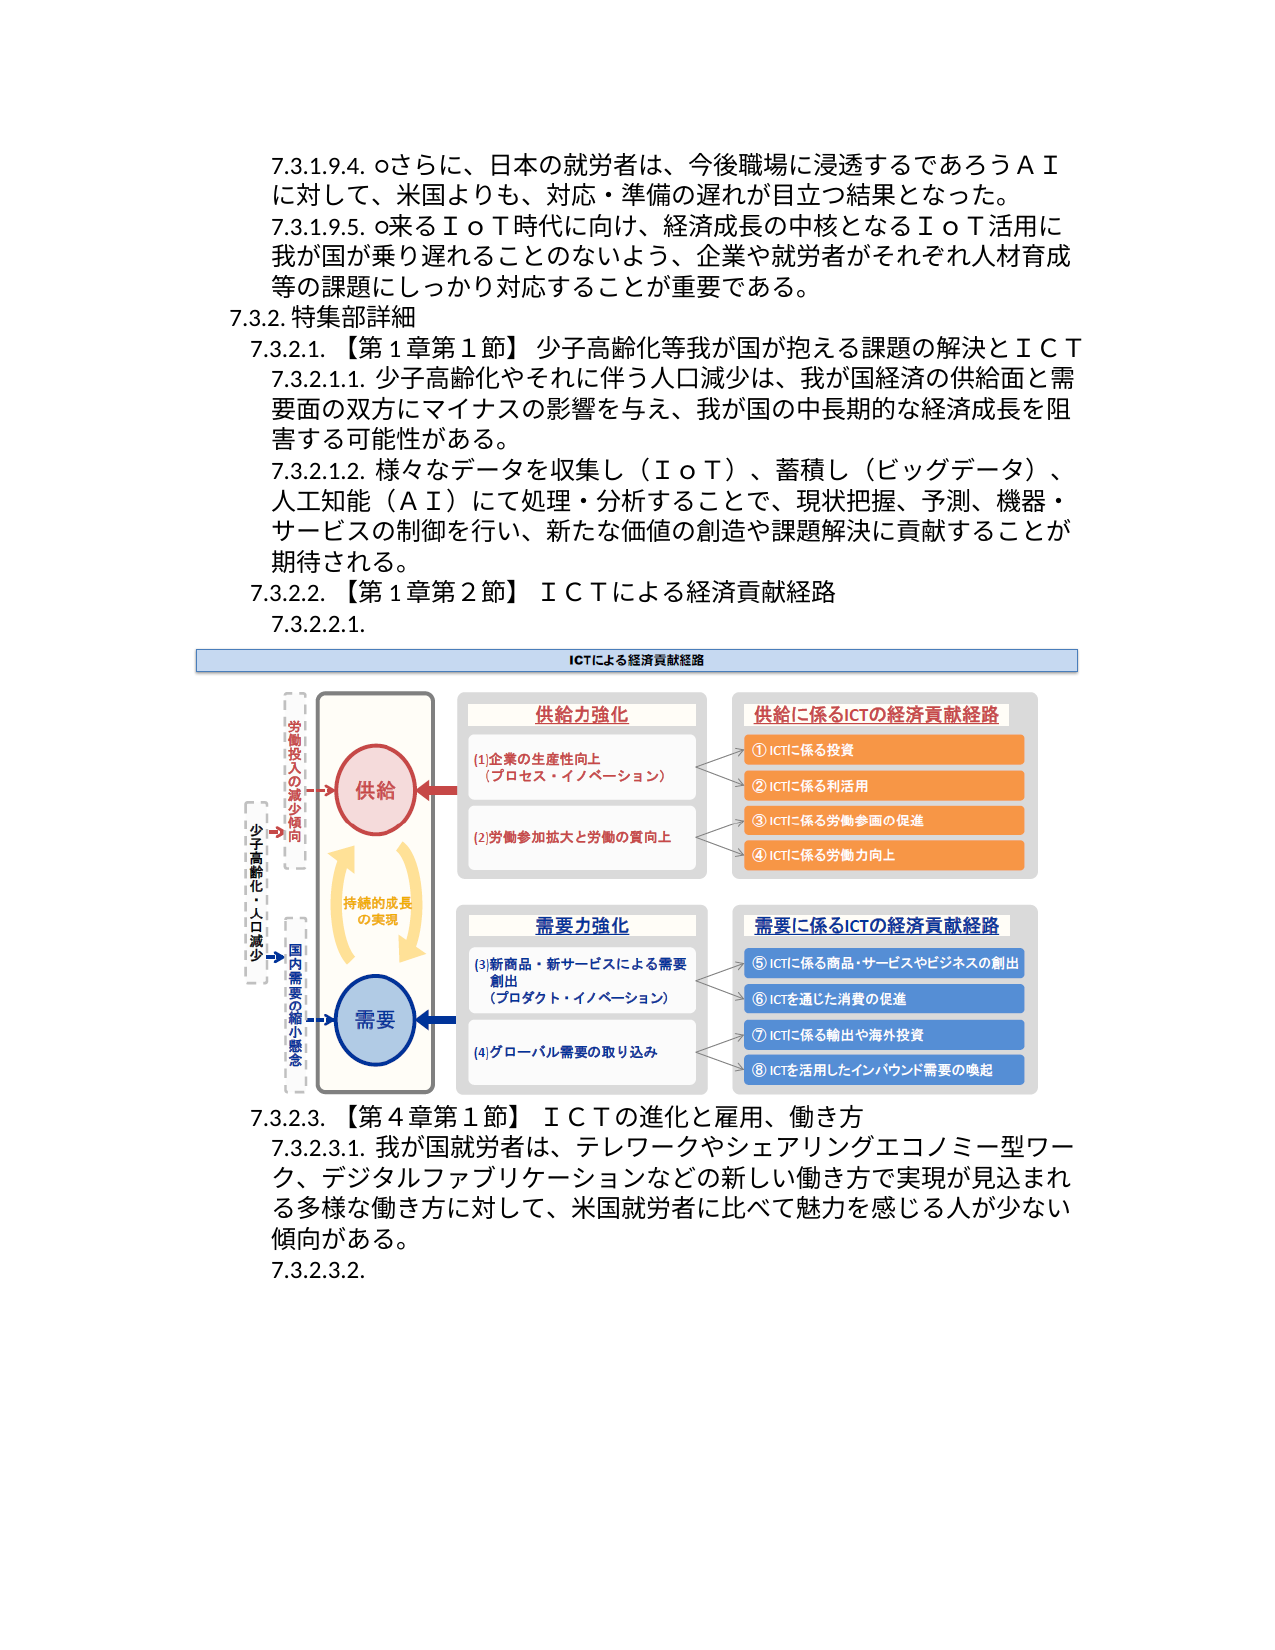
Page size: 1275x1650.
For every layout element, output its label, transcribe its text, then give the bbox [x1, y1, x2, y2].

subtitle 少子高齢化やそれに伴う人口減少は、我が国経済の供給面と需要面の双方にマイナスの影響を与え、我が国の中長期的な経済成長を阻害する可能性がある。 [271, 364, 1087, 455]
picture [187, 638, 1088, 1102]
subtitle 特集部詳細 [229, 303, 1087, 333]
subtitle ○来るＩｏＴ時代に向け、経済成長の中核となるＩｏＴ活用に我が国が乗り遅れることのないよう、企業や就労者がそれぞれ人材育成等の課題にしっかり対応することが重要である。 [271, 211, 1087, 303]
subtitle 様々なデータを収集し（ＩｏＴ）、蓄積し（ビッグデータ）、人工知能（ＡＩ）にて処理・分析することで、現状把握、予測、機器・サービスの制御を行い、新たな価値の創造や課題解決に貢献することが期待される。 [271, 455, 1087, 577]
subtitle ○さらに、日本の就労者は、今後職場に浸透するであろうＡＩに対して、米国よりも、対応・準備の遅れが目立つ結果となった。 [271, 150, 1087, 211]
subtitle 【第1章第１節】 少子高齢化等我が国が抱える課題の解決とＩＣＴ [250, 333, 1087, 364]
subtitle 我が国就労者は、テレワークやシェアリングエコノミー型ワーク、デジタルファブリケーションなどの新しい働き方で実現が見込まれる多様な働き方に対して、米国就労者に比べて魅力を感じる人が少ない傾向がある。 [271, 1132, 1087, 1254]
subtitle 【第1章第２節】 ＩＣＴによる経済貢献経路 [250, 577, 1087, 608]
subtitle 【第４章第１節】 ＩＣＴの進化と雇用、働き方 [250, 1102, 1087, 1132]
